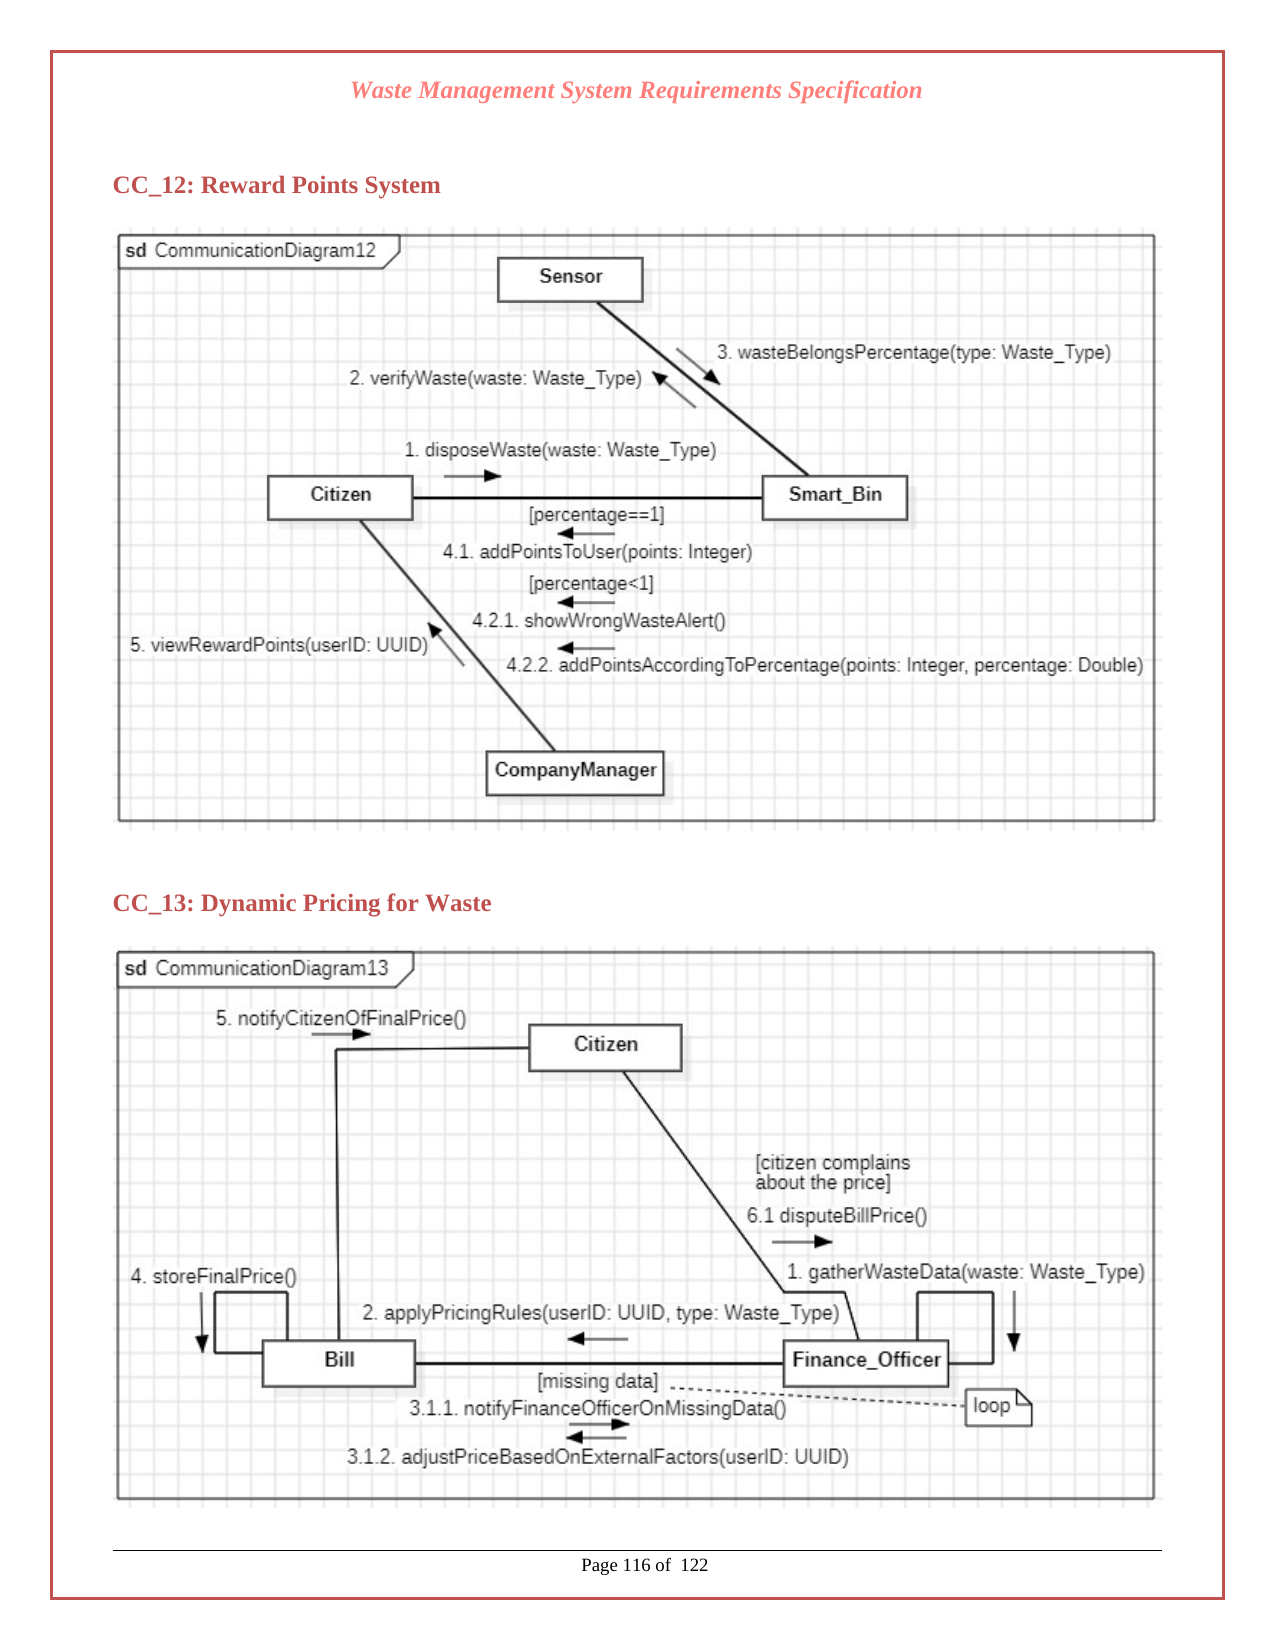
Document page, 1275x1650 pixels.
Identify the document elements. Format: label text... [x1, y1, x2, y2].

picture [112, 946, 1163, 1508]
picture [112, 227, 1163, 831]
text CC_13: Dynamic Pricing for Waste [112, 888, 1162, 917]
text CC_12: Reward Points System [112, 170, 1162, 199]
